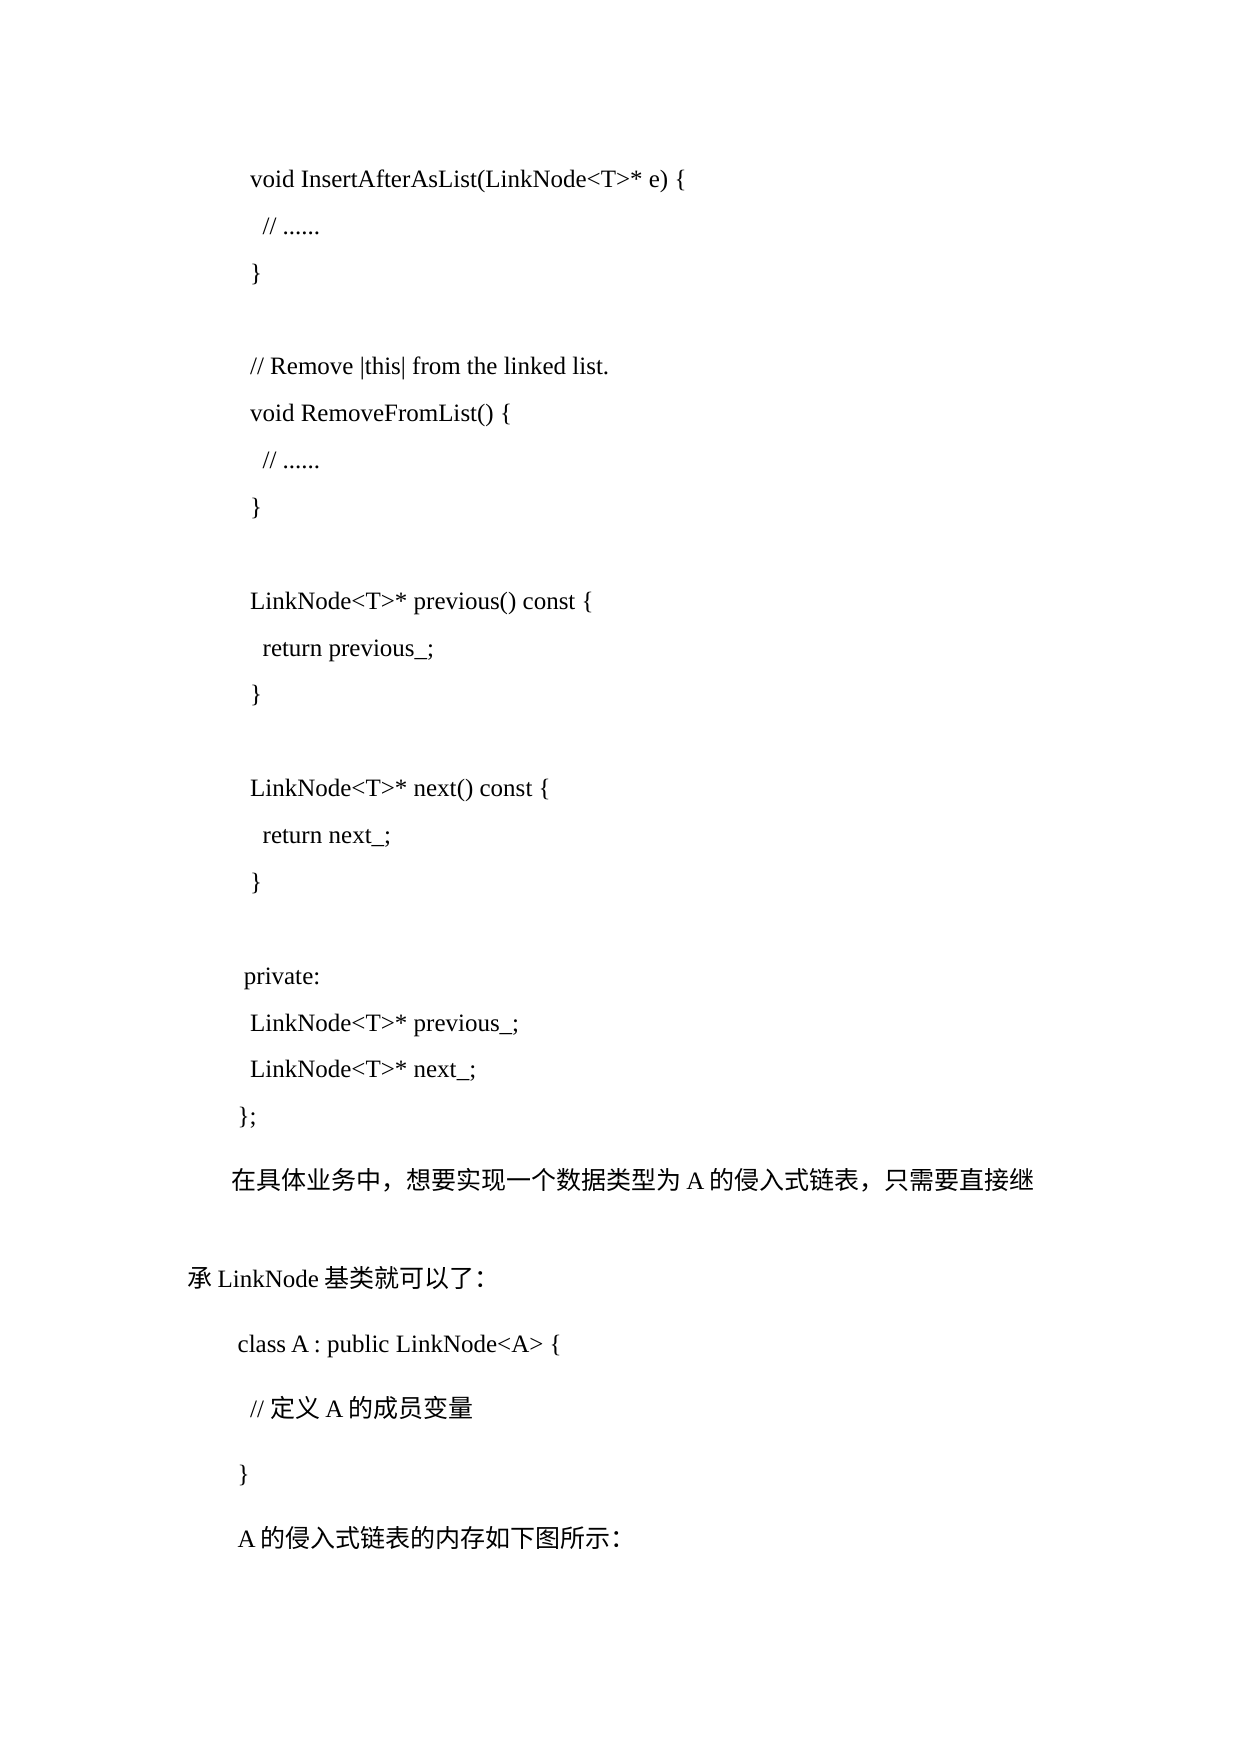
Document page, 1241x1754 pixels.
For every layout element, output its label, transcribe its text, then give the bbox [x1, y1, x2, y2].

text LinkNode<T>* previous_; [237, 1006, 1053, 1038]
text private: [237, 959, 1053, 991]
text } [237, 256, 1053, 288]
text // Remove |this| from the linked list. [237, 349, 1053, 382]
text LinkNode<T>* next_; [237, 1053, 1053, 1085]
text } [237, 1457, 1053, 1489]
text } [237, 865, 1053, 898]
text LinkNode<T>* next() const { [237, 771, 1053, 804]
text return previous_; [237, 631, 1053, 663]
text void InsertAfterAsList(LinkNode<T>* e) { [237, 162, 1053, 194]
text // 定义A的成员变量 [237, 1374, 1053, 1439]
text // ...... [237, 443, 1053, 476]
text }; [237, 1099, 1053, 1132]
text } [237, 678, 1053, 710]
text } [237, 490, 1053, 523]
text // ...... [237, 209, 1053, 241]
text 在具体业务中，想要实现一个数据类型为A的侵入式链表，只需要直接继承LinkNode基类就可以了： [187, 1146, 1053, 1309]
text class A : public LinkNode<A> { [237, 1327, 1053, 1359]
text LinkNode<T>* previous() const { [237, 584, 1053, 616]
text void RemoveFromList() { [237, 396, 1053, 429]
text A的侵入式链表的内存如下图所示： [237, 1504, 1053, 1569]
text return next_; [237, 818, 1053, 851]
